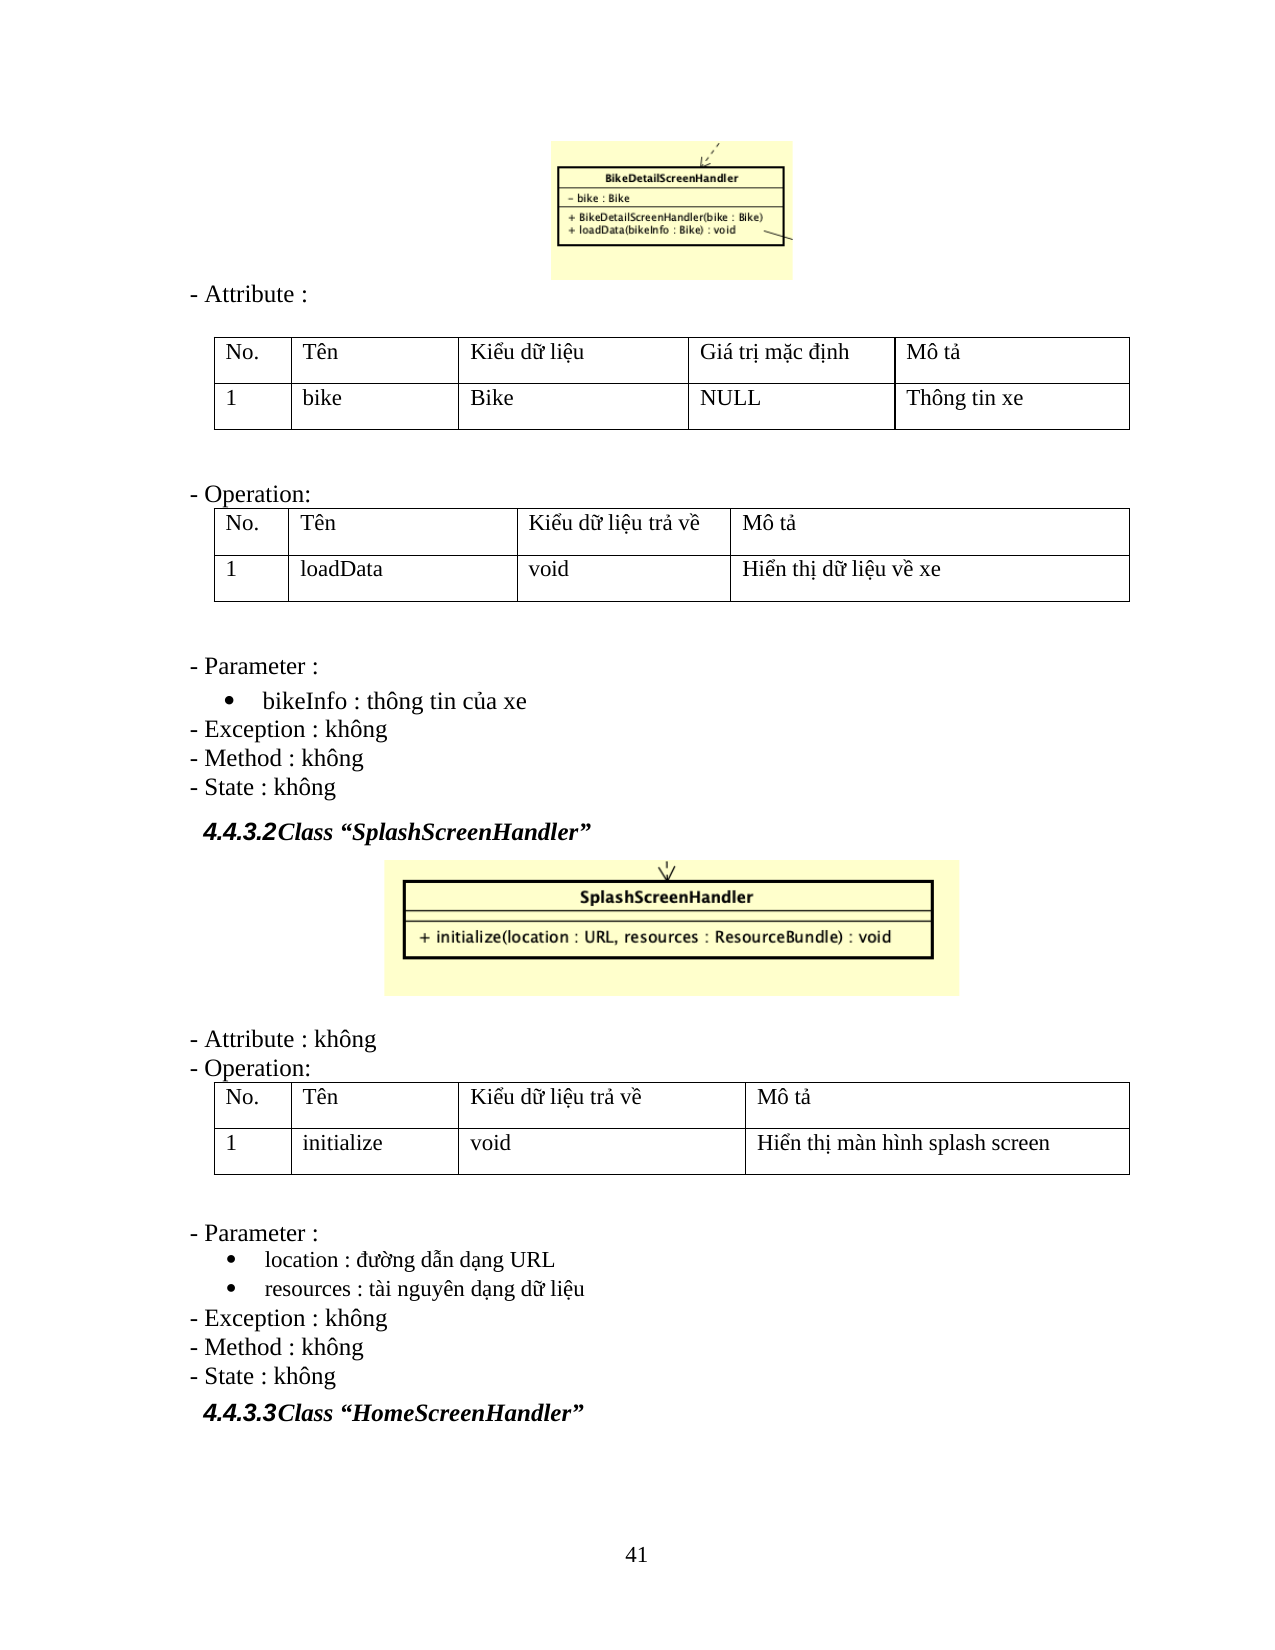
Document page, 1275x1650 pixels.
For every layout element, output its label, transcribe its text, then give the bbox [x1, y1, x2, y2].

table_header Kiểu dữ liệu [459, 338, 688, 383]
table_cell Hiển thị dữ liệu về xe [731, 556, 1129, 601]
text - Parameter : [114, 651, 1229, 680]
table_header Kiểu dữ liệu trả về [459, 1083, 745, 1128]
text - Operation: [114, 479, 1229, 508]
table_cell NULL [689, 384, 894, 429]
table_cell void [518, 556, 730, 601]
text - Method : không [114, 743, 1229, 772]
table_cell bike [292, 384, 458, 429]
table_header Mô tả [731, 509, 1129, 554]
table_header Mô tả [746, 1083, 1129, 1128]
table_header Tên [292, 338, 458, 383]
table_cell Bike [459, 384, 688, 429]
list location : đường dẫn dạng URL [227, 1247, 1229, 1273]
picture [384, 860, 960, 996]
table_cell Thông tin xe [896, 384, 1129, 429]
text - Method : không [114, 1332, 1229, 1361]
text - Exception : không [114, 1303, 1229, 1332]
list Class “HomeScreenHandler” [203, 1398, 1229, 1427]
picture [551, 141, 793, 280]
text - Operation: [114, 1053, 1229, 1082]
text - Attribute : không [114, 1024, 1229, 1053]
table_cell 1 [215, 384, 291, 429]
text - State : không [114, 1361, 1229, 1390]
text - State : không [114, 772, 1229, 801]
table_cell Hiển thị màn hình splash screen [746, 1129, 1129, 1174]
list Class “SplashScreenHandler” [203, 817, 1229, 846]
list resources : tài nguyên dạng dữ liệu [227, 1275, 1229, 1301]
text - Attribute : [114, 279, 1229, 308]
table_header No. [215, 509, 288, 554]
table_header Tên [289, 509, 517, 554]
text - Exception : không [114, 714, 1229, 743]
table_header Kiểu dữ liệu trả về [518, 509, 730, 554]
table_cell initialize [292, 1129, 458, 1174]
list bikeInfo : thông tin của xe [225, 686, 1229, 714]
table_header Tên [292, 1083, 458, 1128]
table_header No. [215, 1083, 291, 1128]
table_header No. [215, 338, 291, 383]
table_header Giá trị mặc định [689, 338, 894, 383]
table_cell 1 [215, 1129, 291, 1174]
table_header Mô tả [896, 338, 1129, 383]
table_cell void [459, 1129, 745, 1174]
text - Parameter : [114, 1218, 1229, 1247]
table_cell 1 [215, 556, 288, 601]
table_cell loadData [289, 556, 517, 601]
